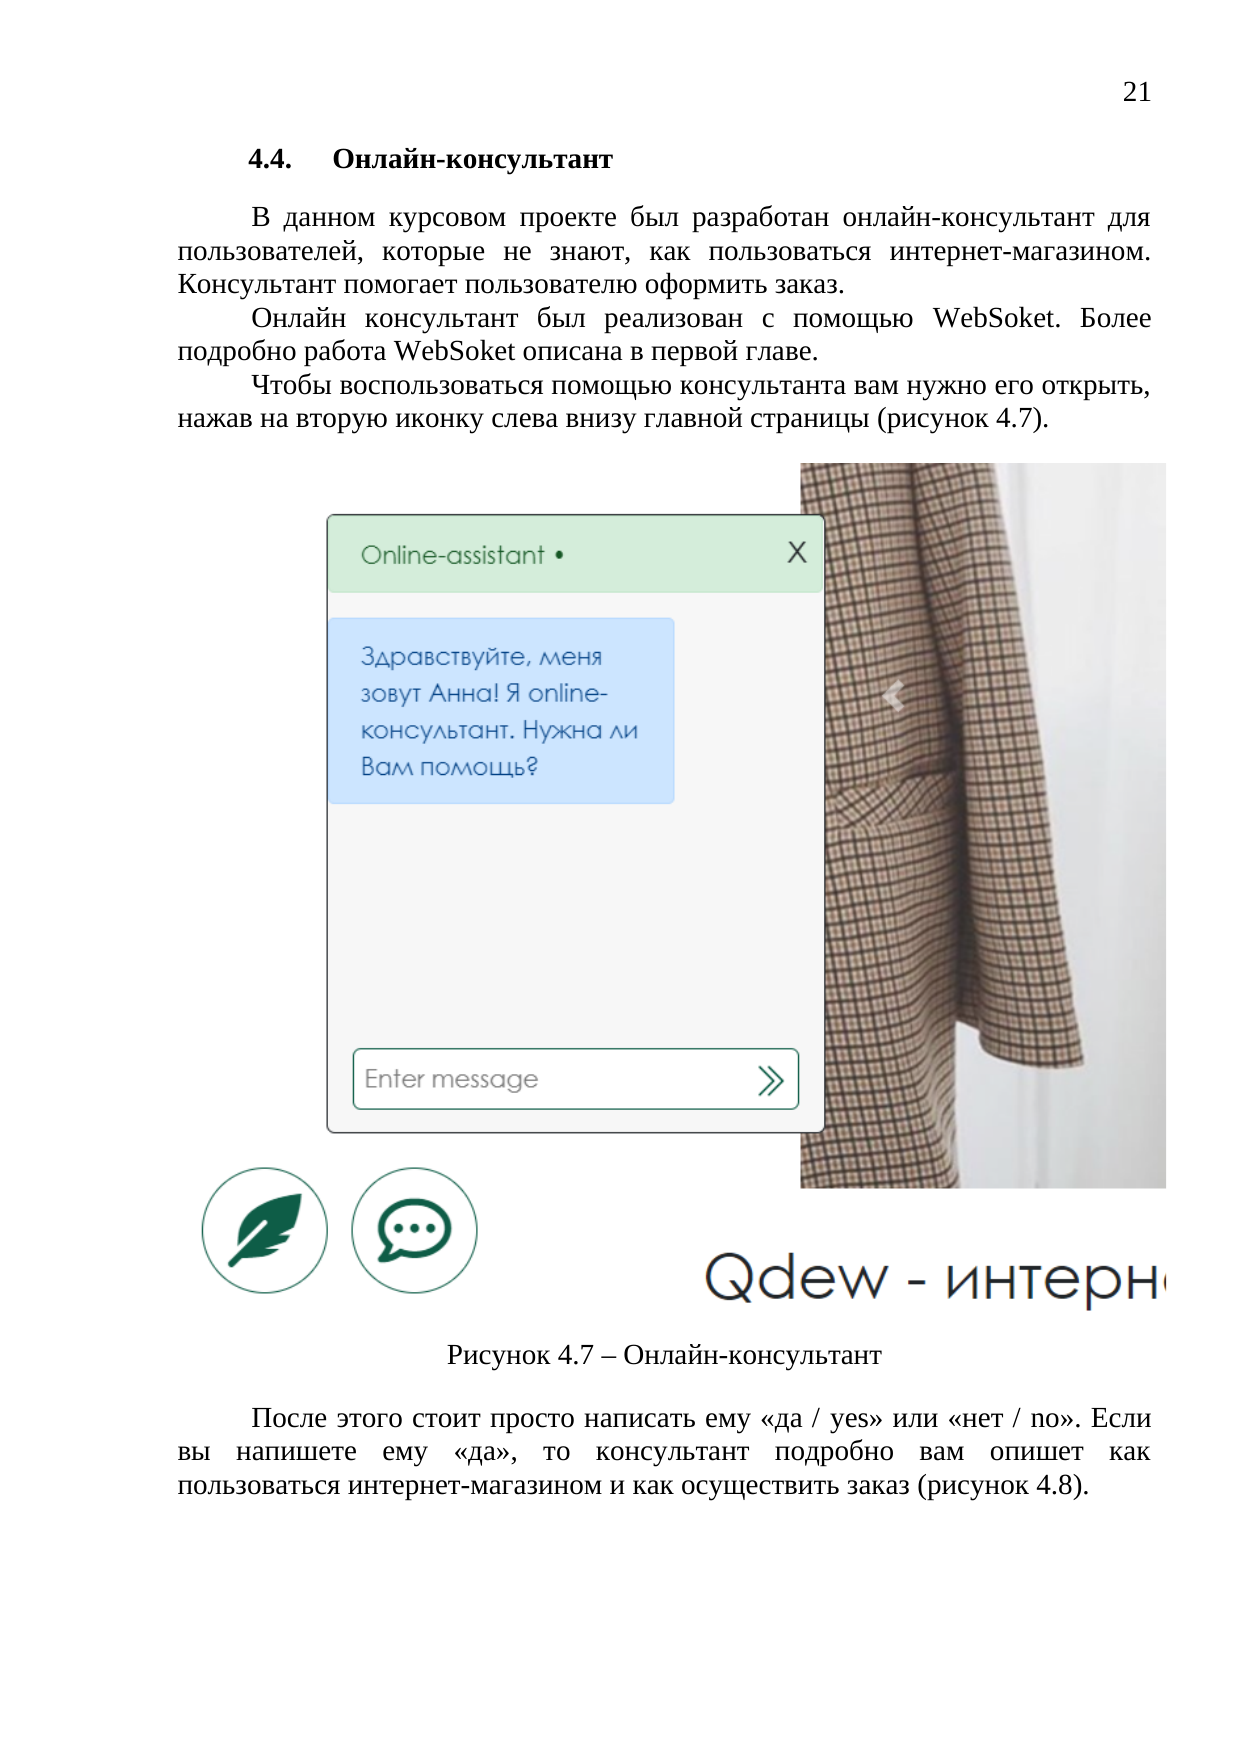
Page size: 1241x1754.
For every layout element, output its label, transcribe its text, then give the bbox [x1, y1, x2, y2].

text Чтобы воспользоваться помощью консультанта вам нужно его открыть, нажав на вторую иконку слева внизу главной страницы (рисунок 4.7). [177, 367, 1152, 434]
subtitle Онлайн-консультант [177, 141, 1152, 174]
text Онлайн консультант был реализован с помощью WebSoket. Более подробно работа WebSoket описана в первой главе. [177, 300, 1152, 367]
picture [177, 463, 1167, 1312]
text После этого стоит просто написать ему «да / yes» или «нет / no». Если вы напишете ему «да», то консультант подробно вам опишет как пользоваться интернет-магазином и как осуществить заказ (рисунок 4.8). [177, 1400, 1152, 1500]
text Рисунок 4.7 – Онлайн-консультант [177, 1337, 1152, 1371]
text В данном курсовом проекте был разработан онлайн-консультант для пользователей, которые не знают, как пользоваться интернет-магазином. Консультант помогает пользователю оформить заказ. [177, 199, 1152, 300]
